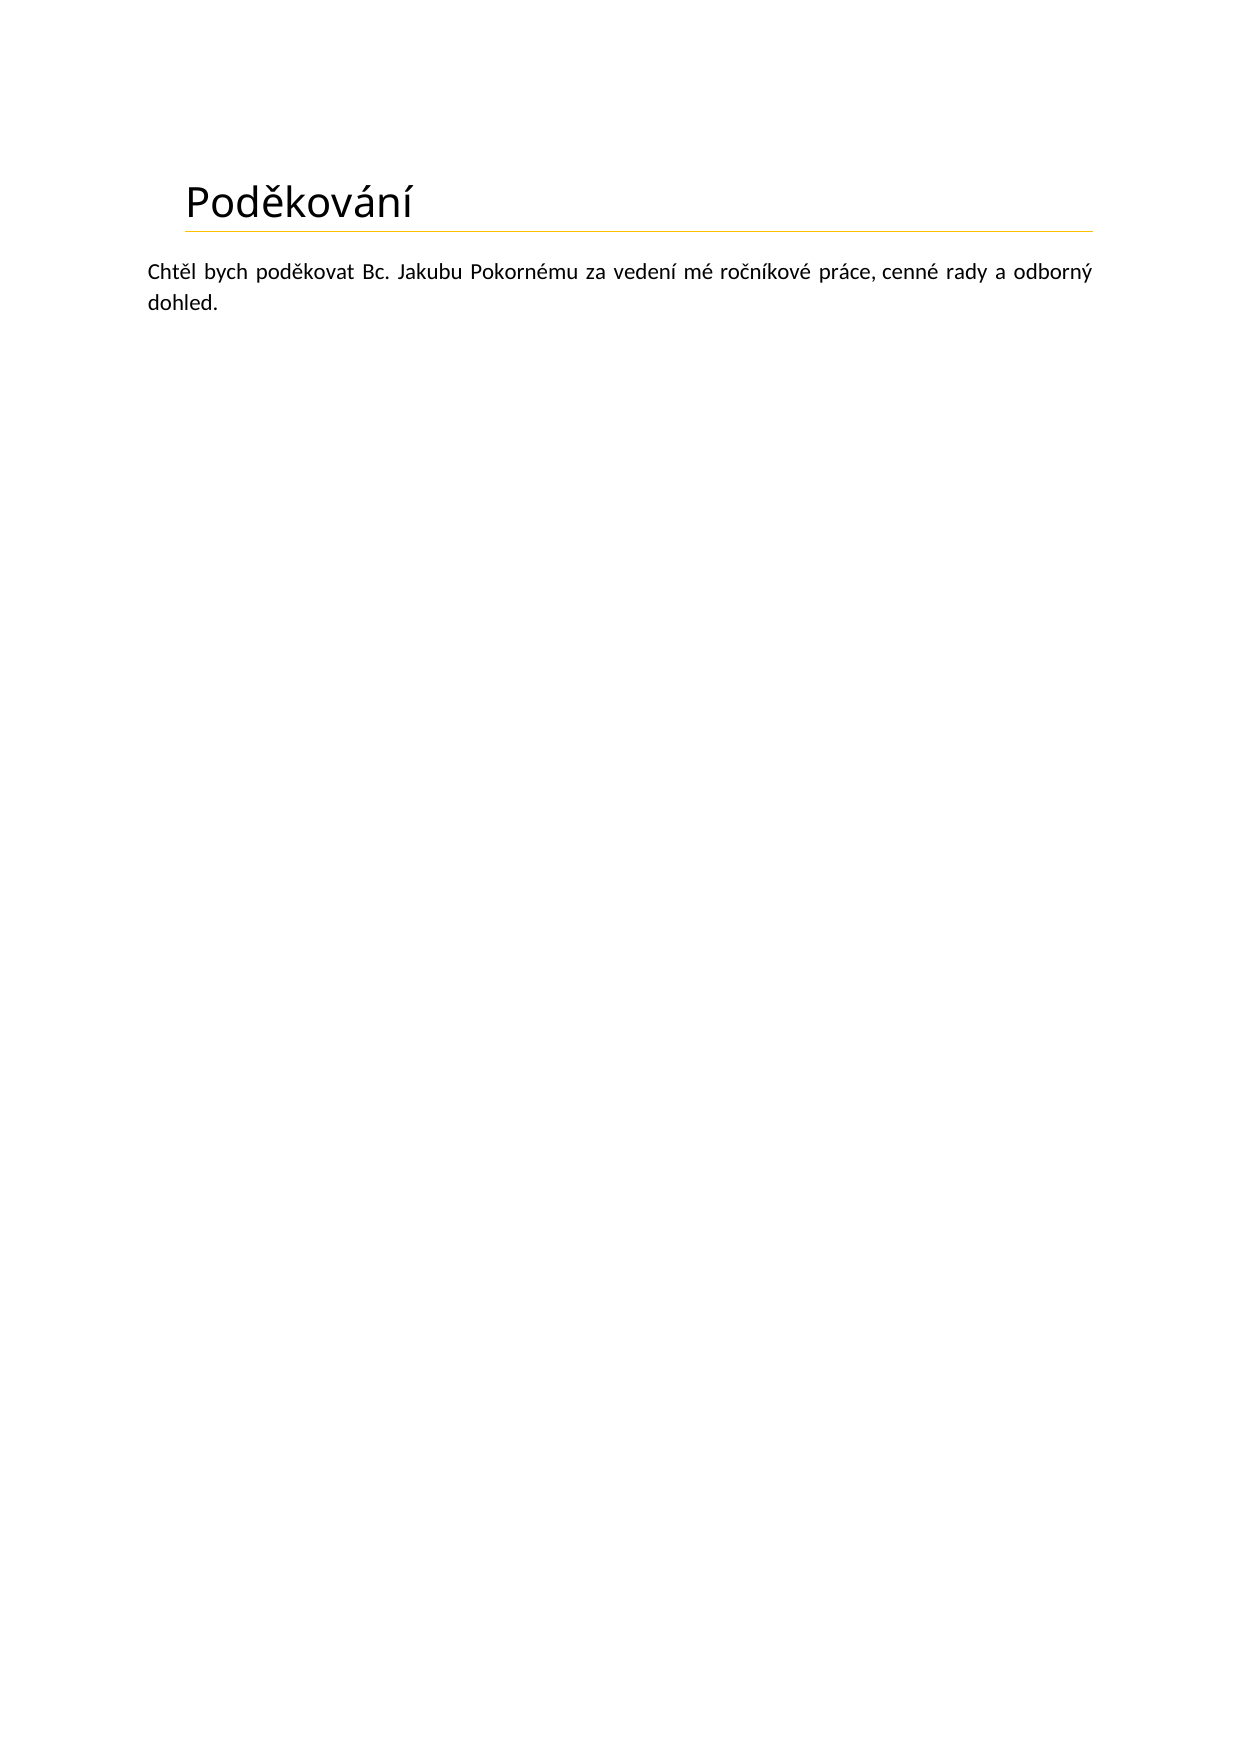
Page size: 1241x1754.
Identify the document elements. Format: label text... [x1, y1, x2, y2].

text Chtěl bych poděkovat Bc. Jakubu Pokornému za vedení mé ročníkové práce, cenné rady a odborný dohled. [148, 257, 1093, 316]
text Poděkování [185, 173, 1093, 231]
